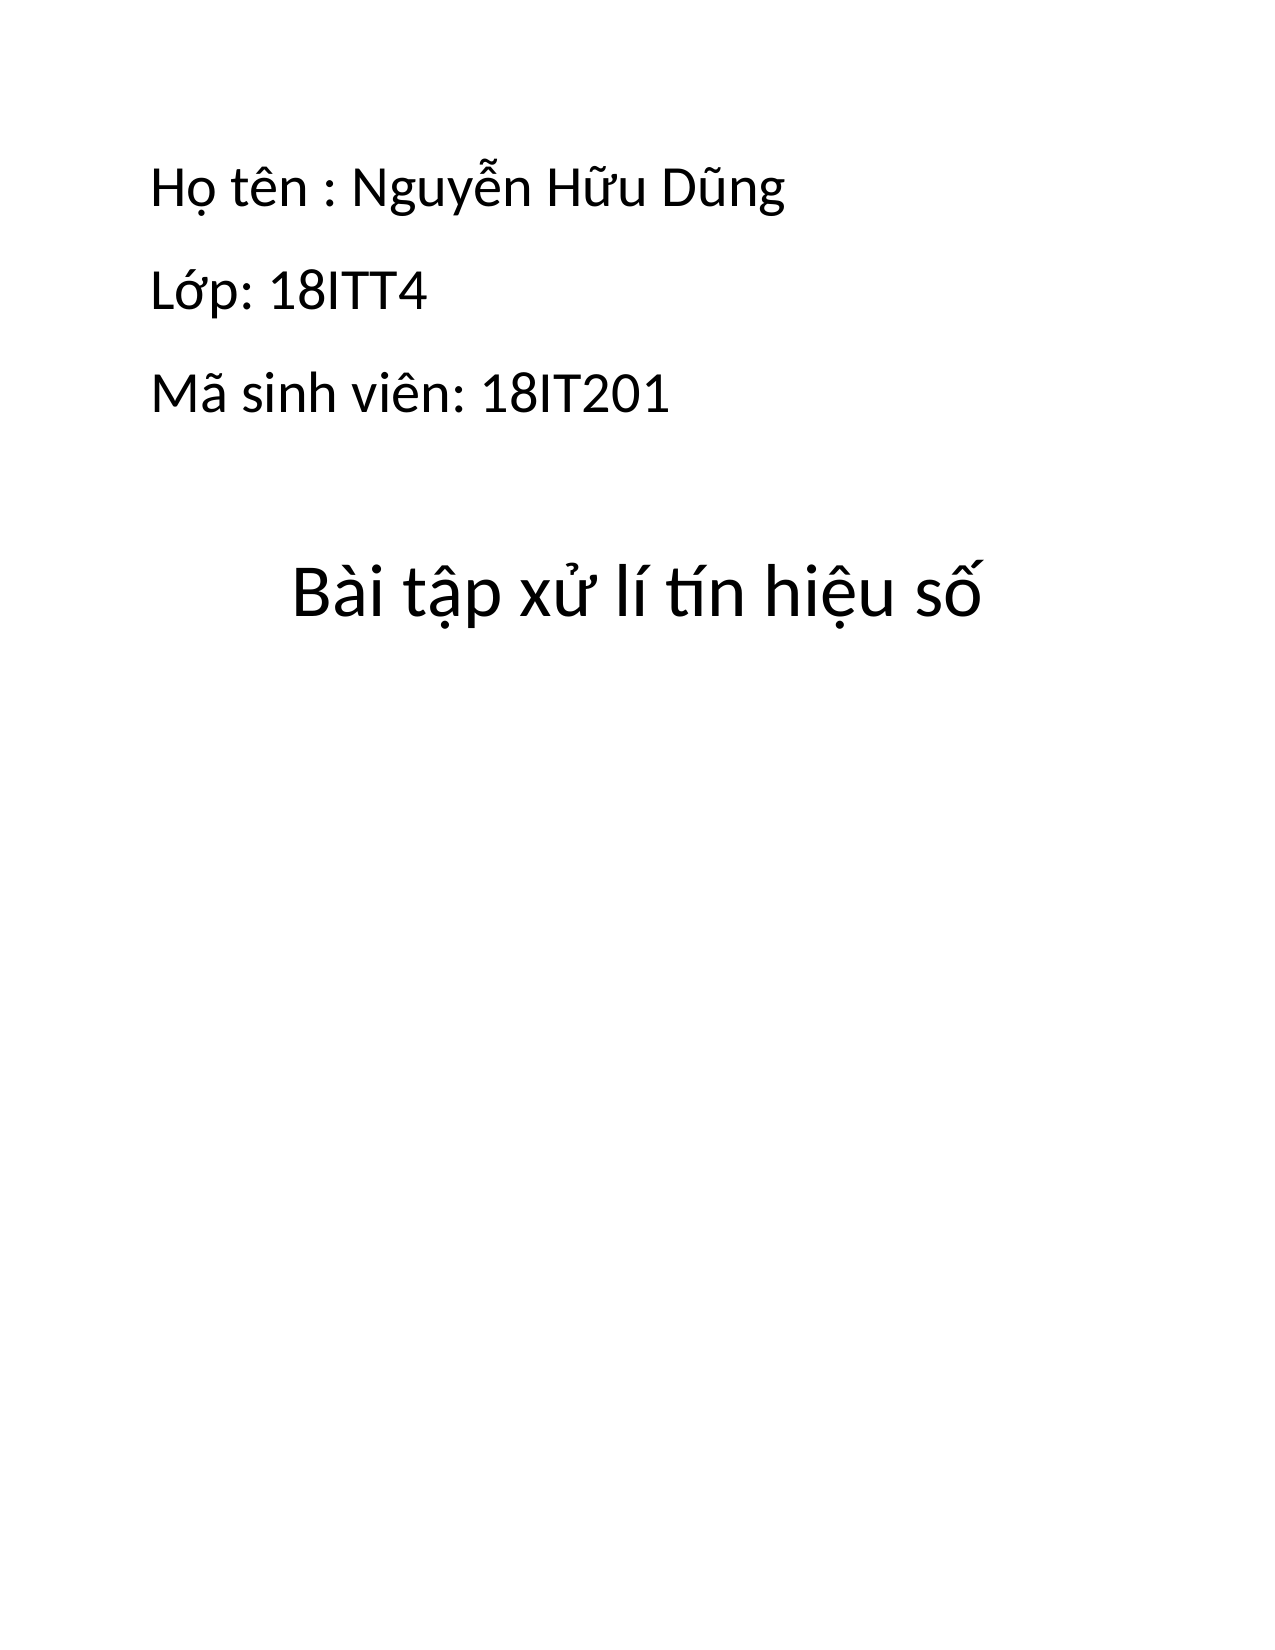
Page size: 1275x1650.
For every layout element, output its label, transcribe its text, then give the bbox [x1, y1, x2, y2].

text Lớp: 18ITT4 [150, 253, 1125, 324]
text Bài tập xử lí tín hiệu số [150, 543, 1125, 635]
text Mã sinh viên: 18IT201 [150, 355, 1125, 427]
text Họ tên : Nguyễn Hữu Dũng [150, 150, 1125, 221]
